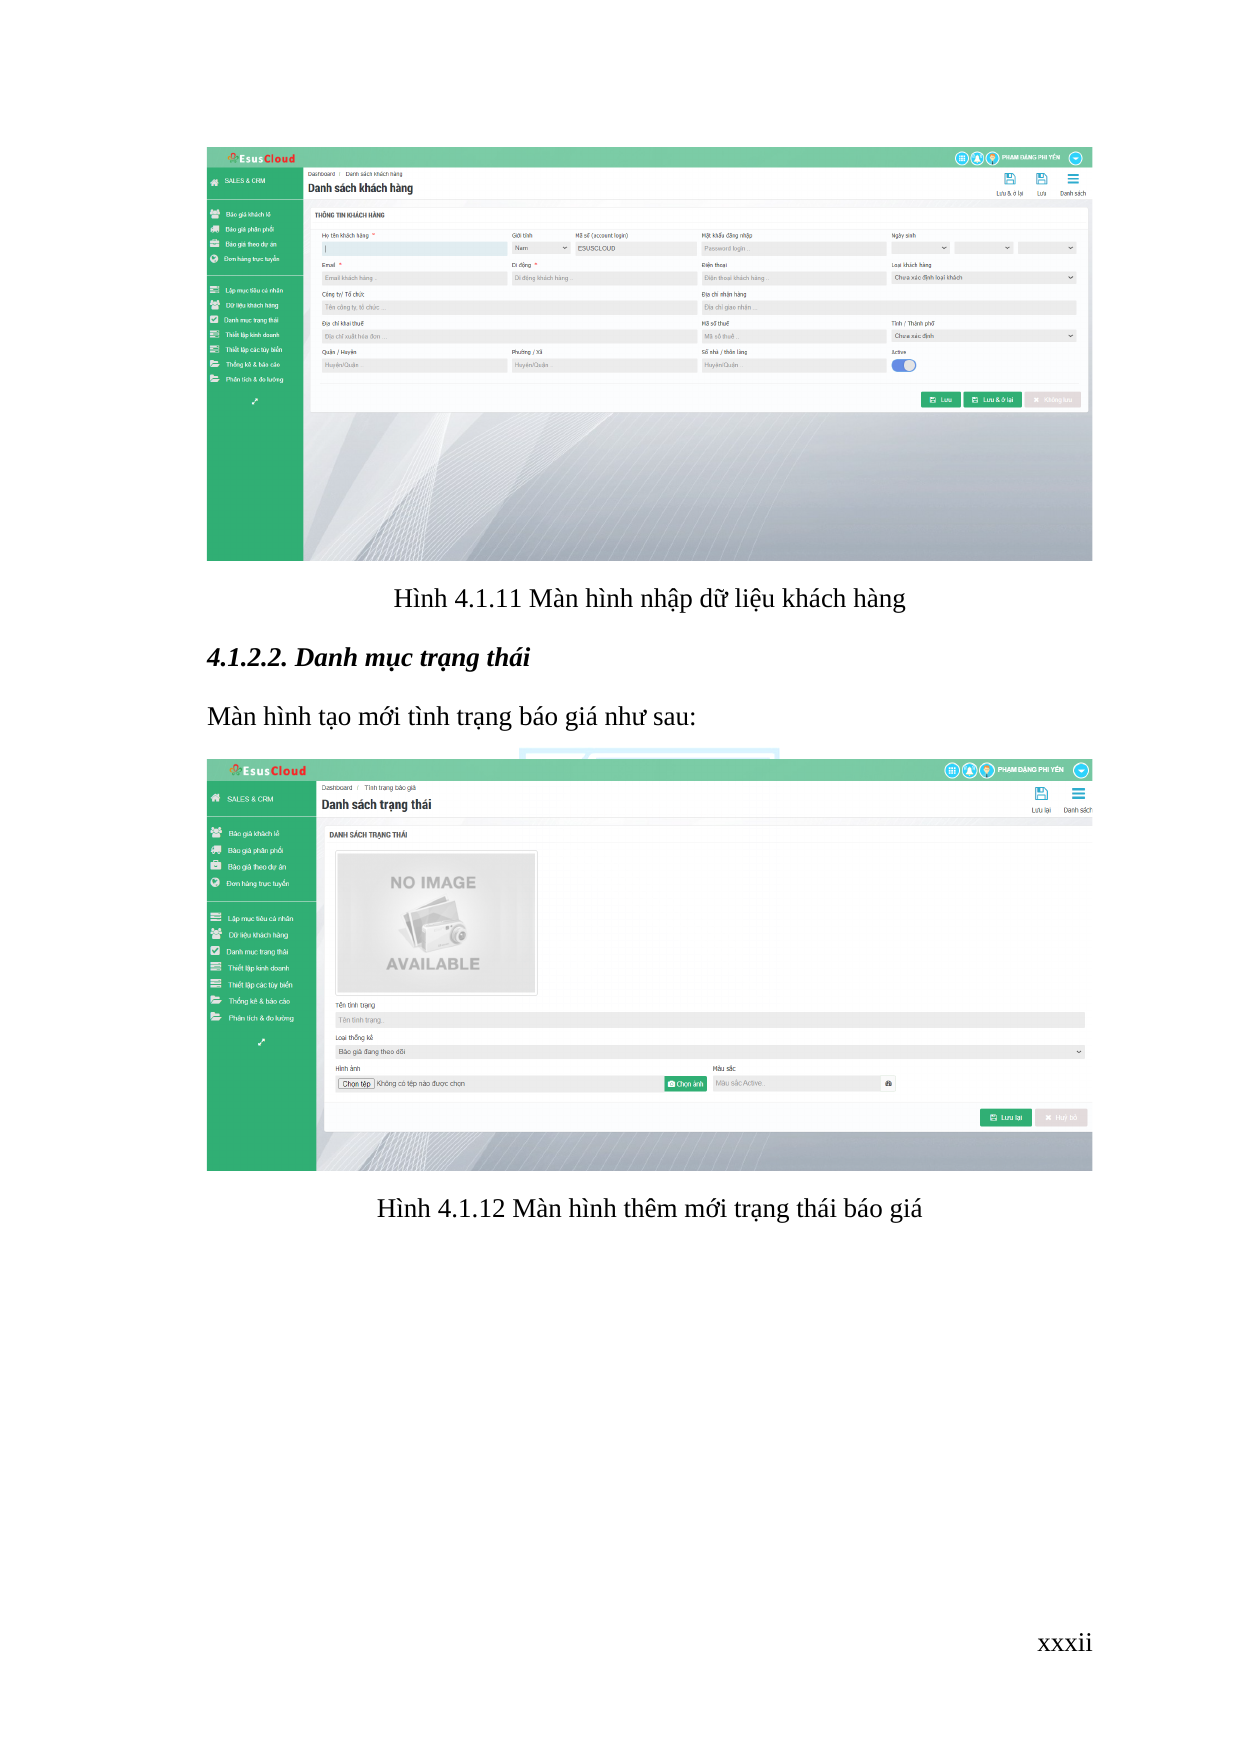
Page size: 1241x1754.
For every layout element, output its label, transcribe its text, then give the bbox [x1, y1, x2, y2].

subtitle 4.1.2.2. Danh mục trạng thái [207, 641, 1092, 672]
text Màn hình tạo mới tình trạng báo giá như sau: [207, 700, 1092, 731]
picture [206, 147, 1093, 561]
picture [206, 759, 1093, 1171]
